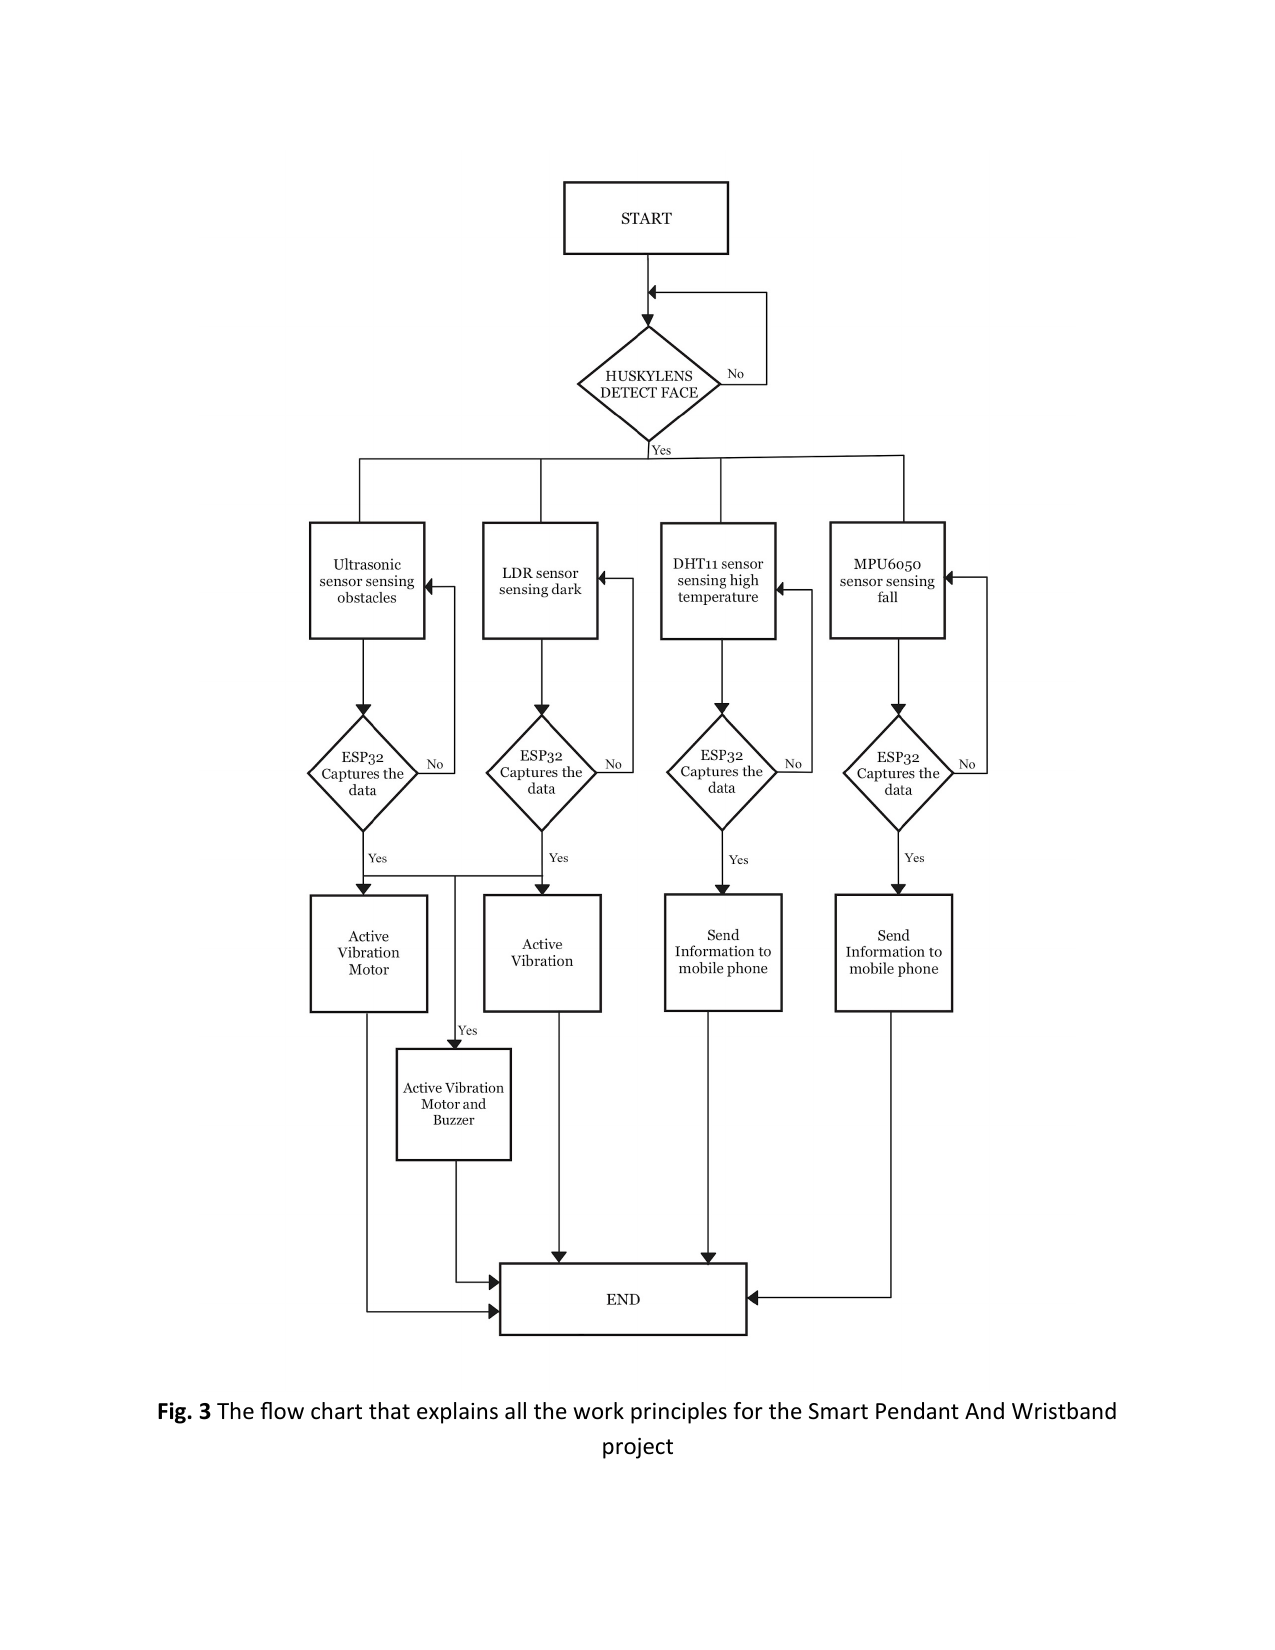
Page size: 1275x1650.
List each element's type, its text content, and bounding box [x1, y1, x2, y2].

text Fig. 3 The flow chart that explains all the work principles for the Smart Pendant And Wristband project [150, 1395, 1125, 1461]
picture [198, 150, 1077, 1392]
